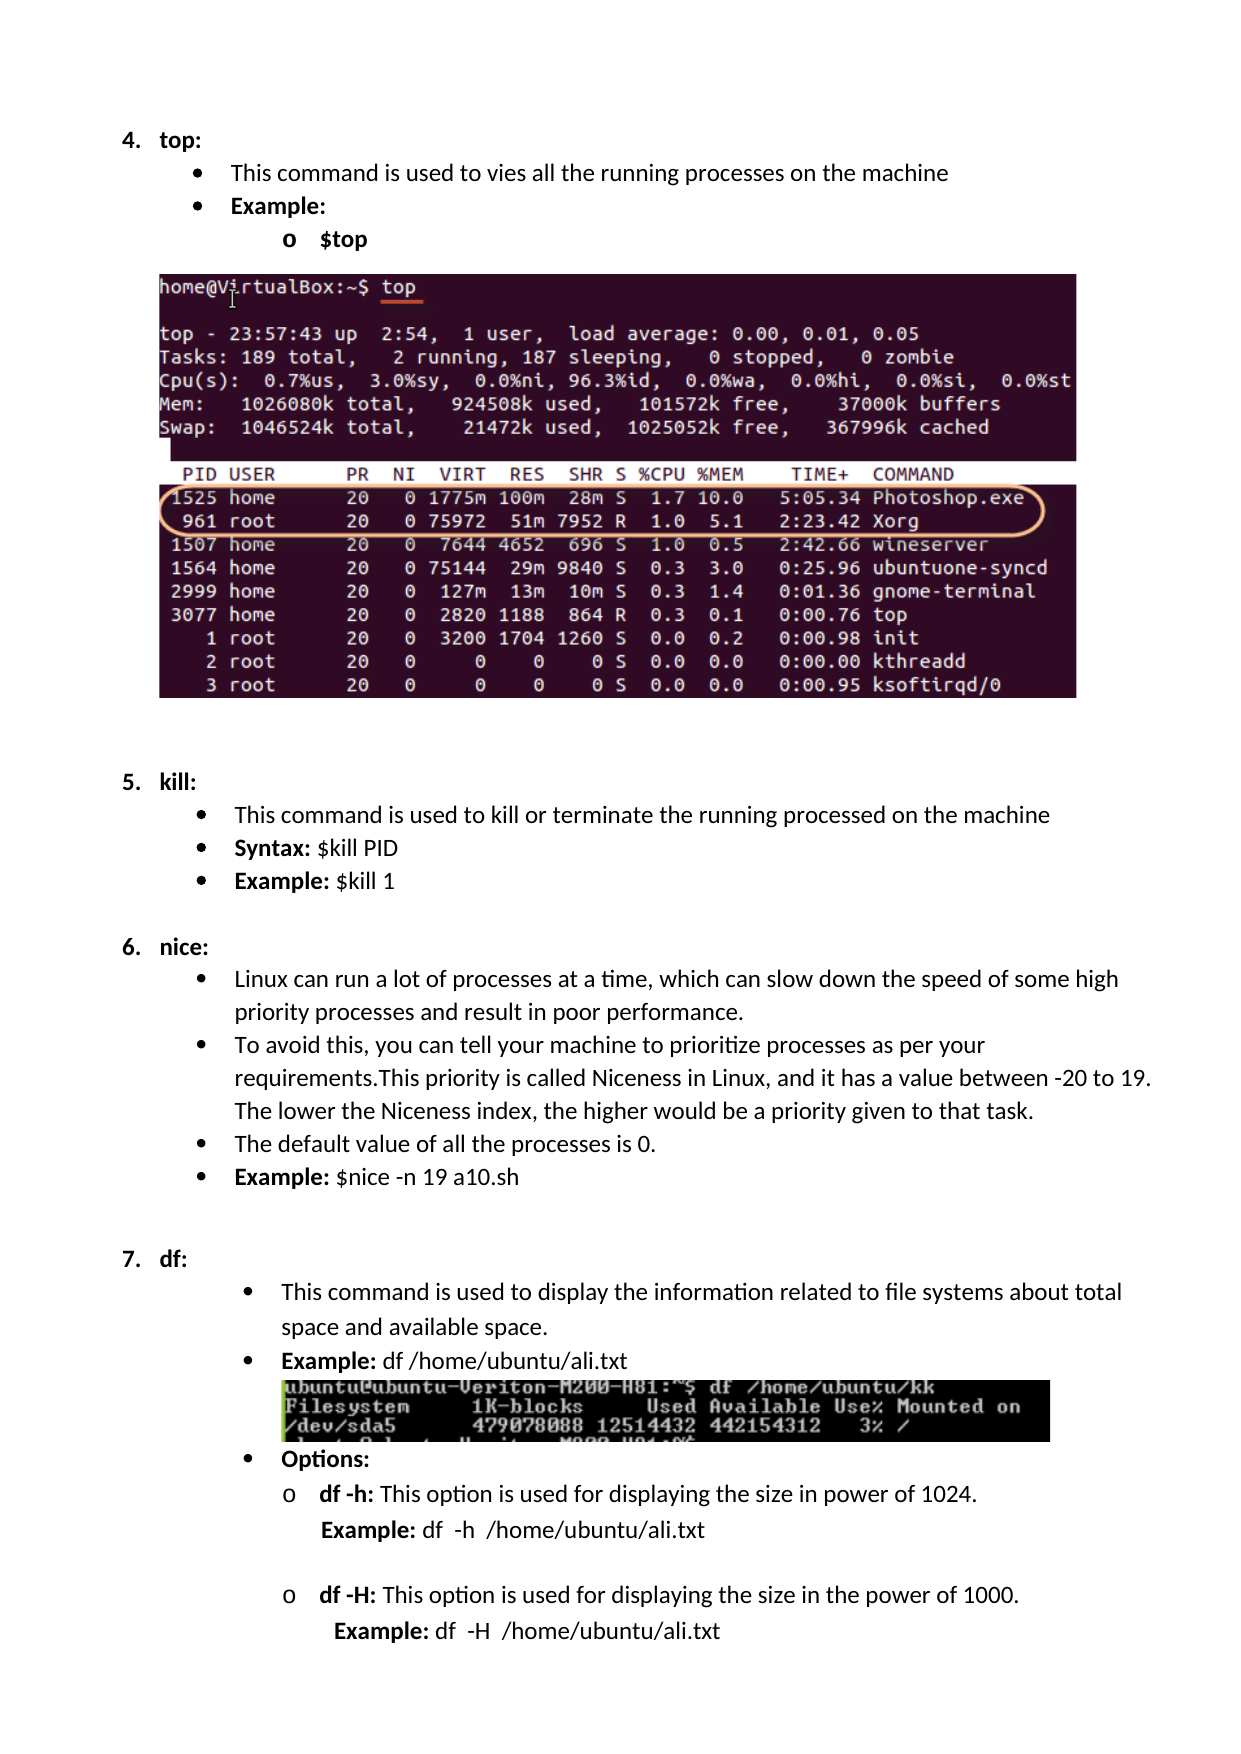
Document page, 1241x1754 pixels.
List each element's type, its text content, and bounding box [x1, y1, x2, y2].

list The default value of all the processes is 0. [197, 1128, 1165, 1159]
list df: [122, 1244, 1165, 1274]
list Example: df -H /home/ubuntu/ali.txt [334, 1615, 1165, 1646]
list Example: df -h /home/ubuntu/ali.txt [281, 1514, 1165, 1544]
list Linux can run a lot of processes at a time, which can slow down the speed of some high priority processes and result in poor performance. [197, 964, 1165, 1027]
picture [159, 274, 1077, 698]
list $top [282, 223, 1165, 255]
list To avoid this, you can tell your machine to prioritize processes as per your requirements.This priority is called Niceness in Linux, and it has a value between -20 to 19. The lower the Niceness index, the higher would be a priority given to that task. [197, 1029, 1165, 1126]
list df -H: This option is used for displaying the size in the power of 1000. [282, 1579, 1165, 1611]
list Example: $nice -n 19 a10.sh [197, 1161, 1165, 1192]
list df -h: This option is used for displaying the size in power of 1024. [282, 1478, 1165, 1510]
list This command is used to vies all the running processes on the machine [193, 157, 1165, 188]
list top: [122, 124, 1165, 155]
list Syntax: $kill PID [197, 832, 1165, 862]
list kill: [122, 766, 1165, 797]
list Options: [244, 1443, 1165, 1474]
list Example: [193, 190, 1165, 221]
picture [281, 1380, 1050, 1442]
list Example: $kill 1 [197, 865, 1165, 895]
list Example: df /home/ubuntu/ali.txt [244, 1346, 1165, 1376]
list This command is used to display the information related to file systems about total space and available space. [244, 1277, 1165, 1342]
list This command is used to kill or terminate the running processed on the machine [197, 799, 1165, 829]
list nice: [122, 931, 1165, 961]
